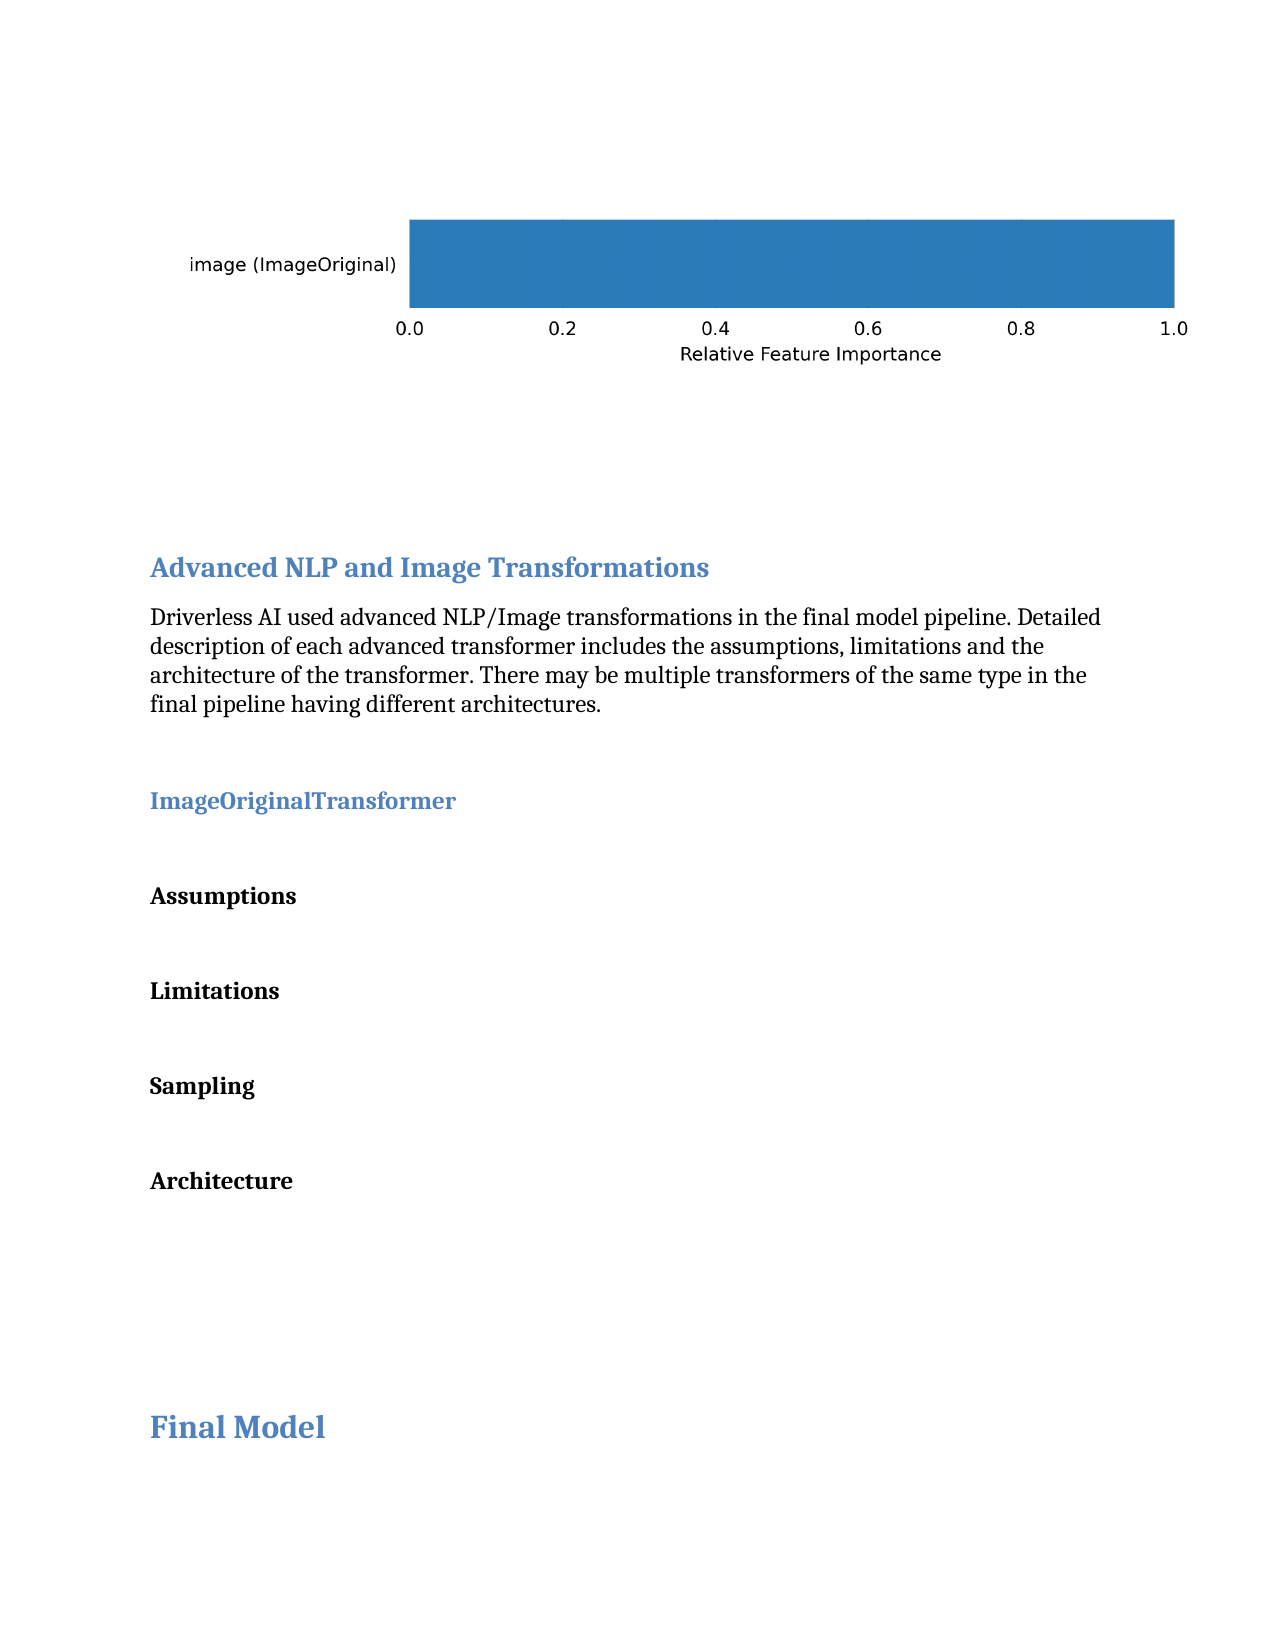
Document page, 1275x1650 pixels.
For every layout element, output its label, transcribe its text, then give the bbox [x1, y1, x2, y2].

subtitle ImageOriginalTransformer [150, 787, 1125, 815]
subtitle Advanced NLP and Image Transformations [150, 551, 1125, 584]
text Driverless AI used advanced NLP/Image transformations in the final model pipeline. Detailed description of each advanced transformer includes the assumptions, limitations and the architecture of the transformer. There may be multiple transformers of the same type in the final pipeline having different architectures. [150, 603, 1125, 718]
text Assumptions [150, 882, 1125, 910]
picture [168, 199, 1232, 386]
subtitle Final Model [150, 1408, 1125, 1447]
text Architecture [150, 1167, 1125, 1195]
text Limitations [150, 977, 1125, 1005]
text Sampling [150, 1072, 1125, 1100]
